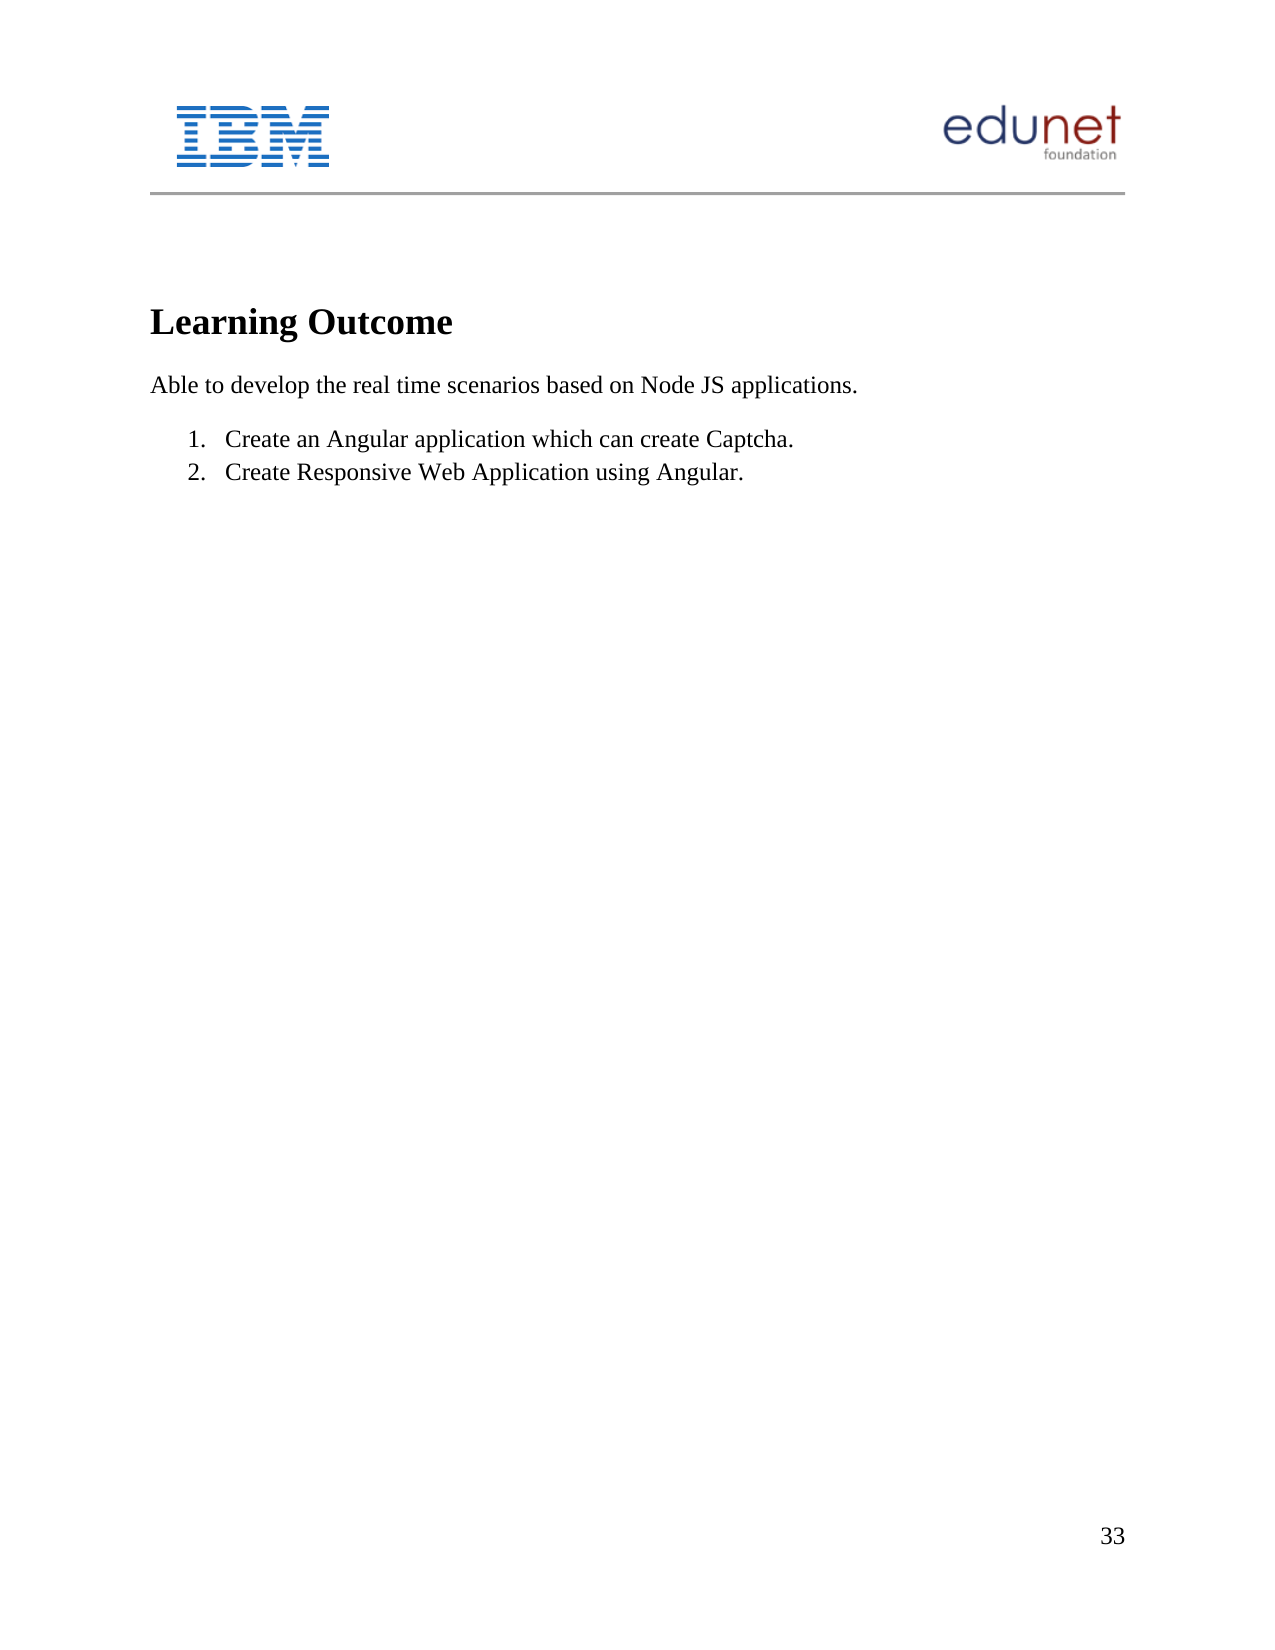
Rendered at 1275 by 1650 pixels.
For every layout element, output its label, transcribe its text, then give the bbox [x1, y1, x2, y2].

list Create Responsive Web Application using Angular. [187, 457, 1125, 486]
text Able to develop the real time scenarios based on Node JS applications. [150, 370, 1125, 399]
list Create an Angular application which can create Captcha. [187, 424, 1125, 453]
subtitle Learning Outcome [150, 300, 1125, 343]
picture [176, 106, 329, 167]
picture [941, 95, 1125, 167]
